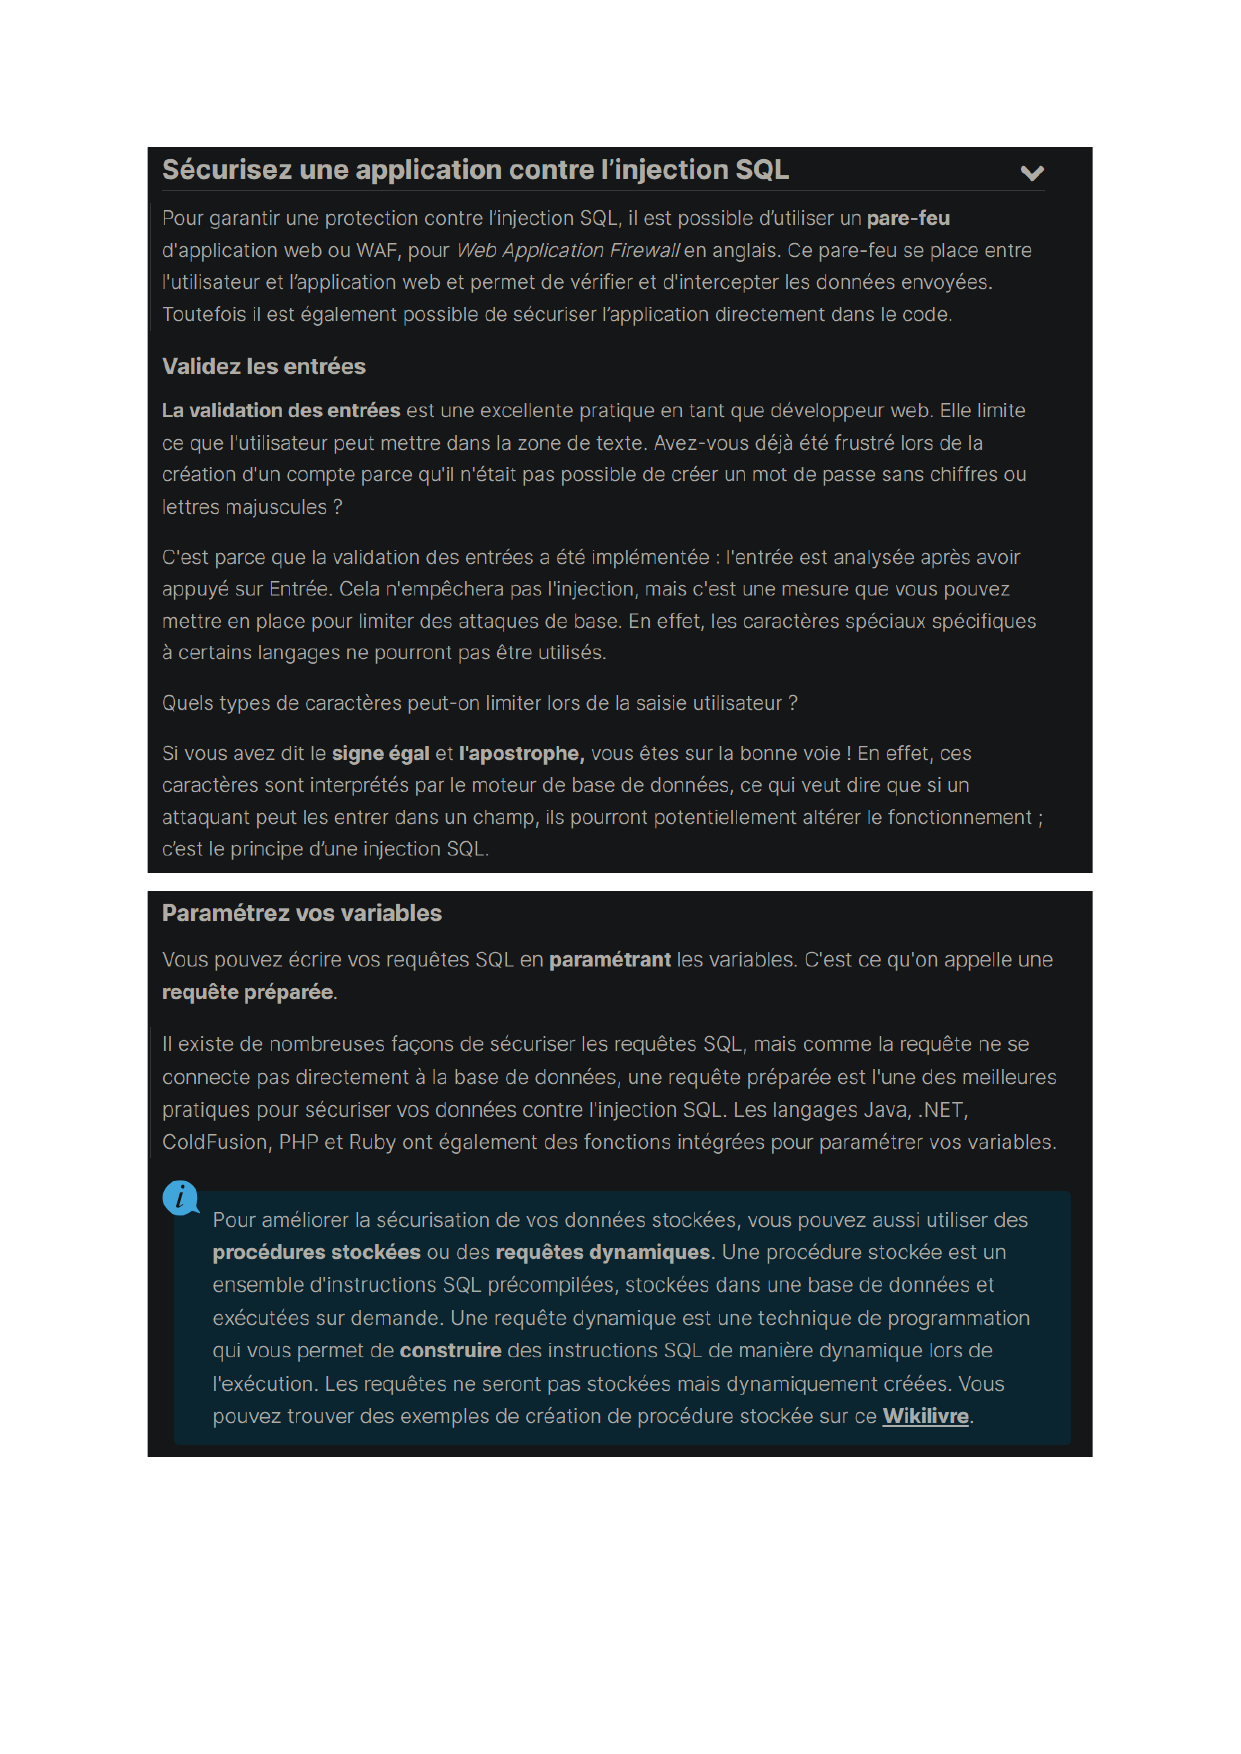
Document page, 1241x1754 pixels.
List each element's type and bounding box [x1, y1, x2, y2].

picture [147, 891, 1093, 1457]
picture [147, 147, 1093, 873]
